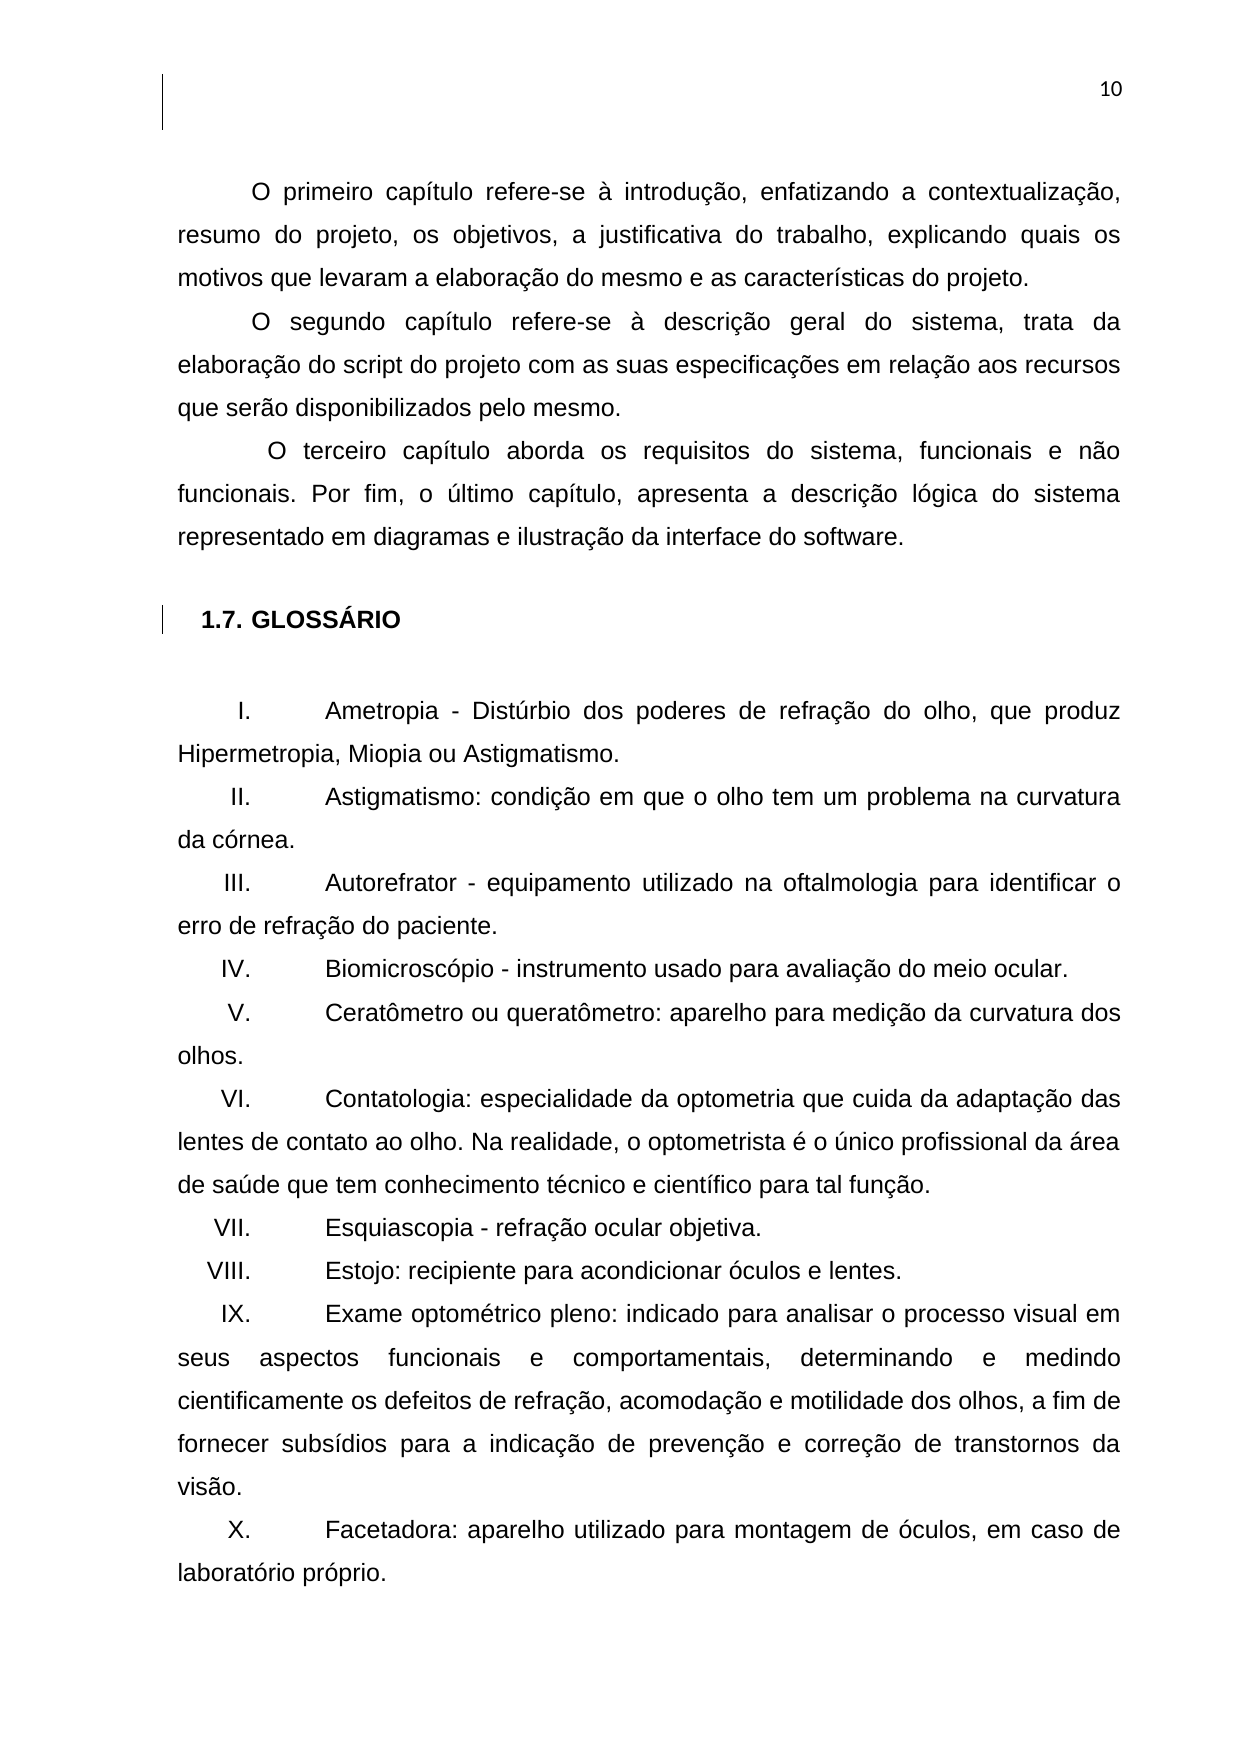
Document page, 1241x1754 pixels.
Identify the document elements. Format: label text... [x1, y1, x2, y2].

list Ceratômetro ou queratômetro: aparelho para medição da curvatura dos olhos. [177, 997, 1122, 1069]
list Autorefrator - equipamento utilizado na oftalmologia para identificar o erro de refração do paciente. [177, 868, 1122, 940]
text O segundo capítulo refere-se à descrição geral do sistema, trata da elaboração do script do projeto com as suas especificações em relação aos recursos que serão disponibilizados pelo mesmo. [177, 307, 1122, 422]
list Astigmatismo: condição em que o olho tem um problema na curvatura da córnea. [177, 782, 1122, 854]
text O primeiro capítulo refere-se à introdução, enfatizando a contextualização, resumo do projeto, os objetivos, a justificativa do trabalho, explicando quais os motivos que levaram a elaboração do mesmo e as características do projeto. [177, 177, 1122, 292]
list Facetadora: aparelho utilizado para montagem de óculos, em caso de laboratório próprio. [177, 1515, 1122, 1587]
list Estojo: recipiente para acondicionar óculos e lentes. [177, 1256, 1122, 1285]
text O terceiro capítulo aborda os requisitos do sistema, funcionais e não funcionais. Por fim, o último capítulo, apresenta a descrição lógica do sistema representado em diagramas e ilustração da interface do software. [177, 436, 1122, 551]
list Biomicroscópio - instrumento usado para avaliação do meio ocular. [177, 954, 1122, 983]
list Contatologia: especialidade da optometria que cuida da adaptação das lentes de contato ao olho. Na realidade, o optometrista é o único profissional da área de saúde que tem conhecimento técnico e científico para tal função. [177, 1084, 1122, 1199]
list Esquiascopia - refração ocular objetiva. [177, 1213, 1122, 1242]
list Ametropia - Distúrbio dos poderes de refração do olho, que produz Hipermetropia, Miopia ou Astigmatismo. [177, 696, 1122, 767]
subtitle GLOSSÁRIO [201, 605, 1122, 633]
list Exame optométrico pleno: indicado para analisar o processo visual em seus aspectos funcionais e comportamentais, determinando e medindo cientificamente os defeitos de refração, acomodação e motilidade dos olhos, a fim de fornecer subsídios para a indicação de prevenção e correção de transtornos da visão. [177, 1299, 1122, 1501]
